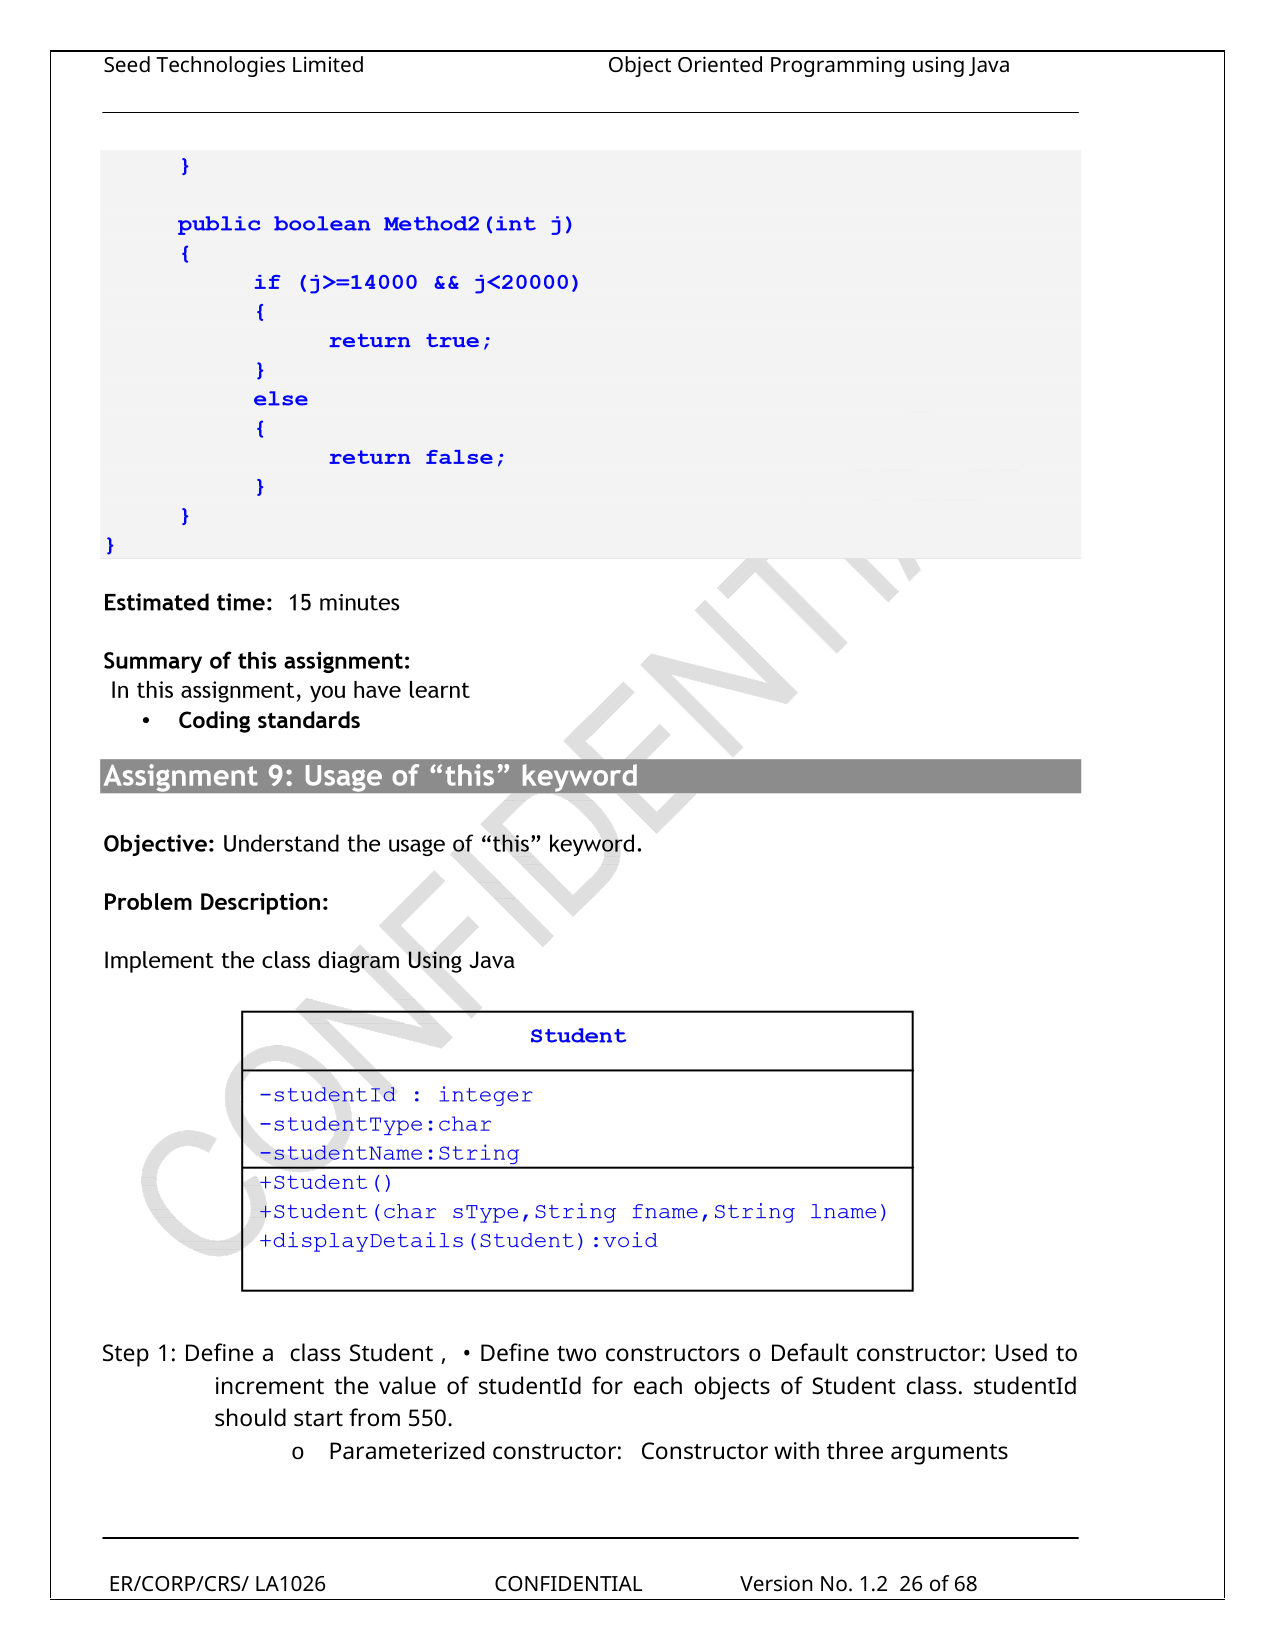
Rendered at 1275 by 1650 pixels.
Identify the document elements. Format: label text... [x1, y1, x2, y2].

list Parameterized constructor: Constructor with three arguments [291, 1435, 1078, 1467]
text Step 1: Define a class Student , • Define two constructors o Default constructor: Used to increment the value of studentId for each objects of Student class. studentId should start from 550. [102, 1337, 1078, 1433]
picture [99, 149, 1082, 1292]
